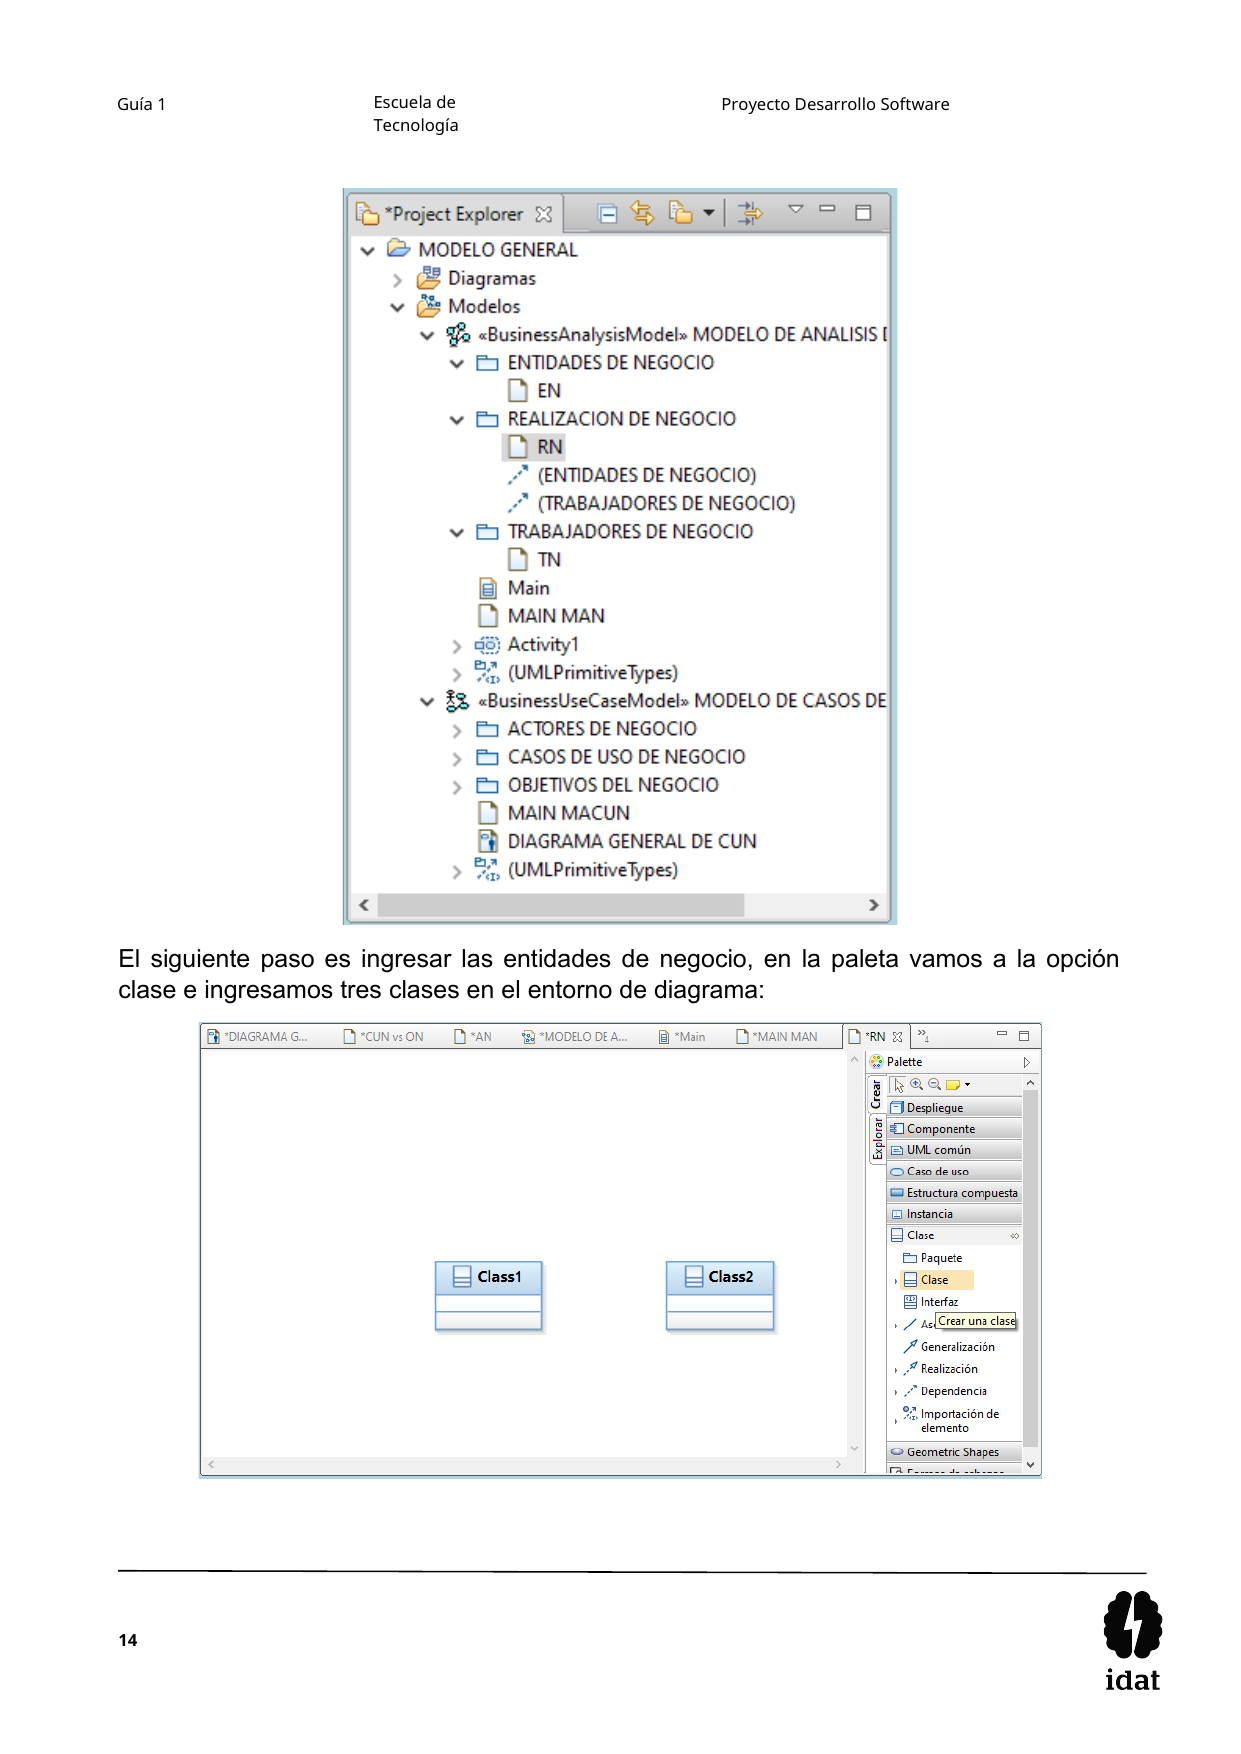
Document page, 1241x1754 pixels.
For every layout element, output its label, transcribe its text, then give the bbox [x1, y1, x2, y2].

picture [198, 1022, 1042, 1479]
text El siguiente paso es ingresar las entidades de negocio, en la paleta vamos a la opción clase e ingresamos tres clases en el entorno de diagrama: [118, 944, 1122, 1003]
picture [342, 188, 898, 925]
picture [1103, 1591, 1163, 1690]
